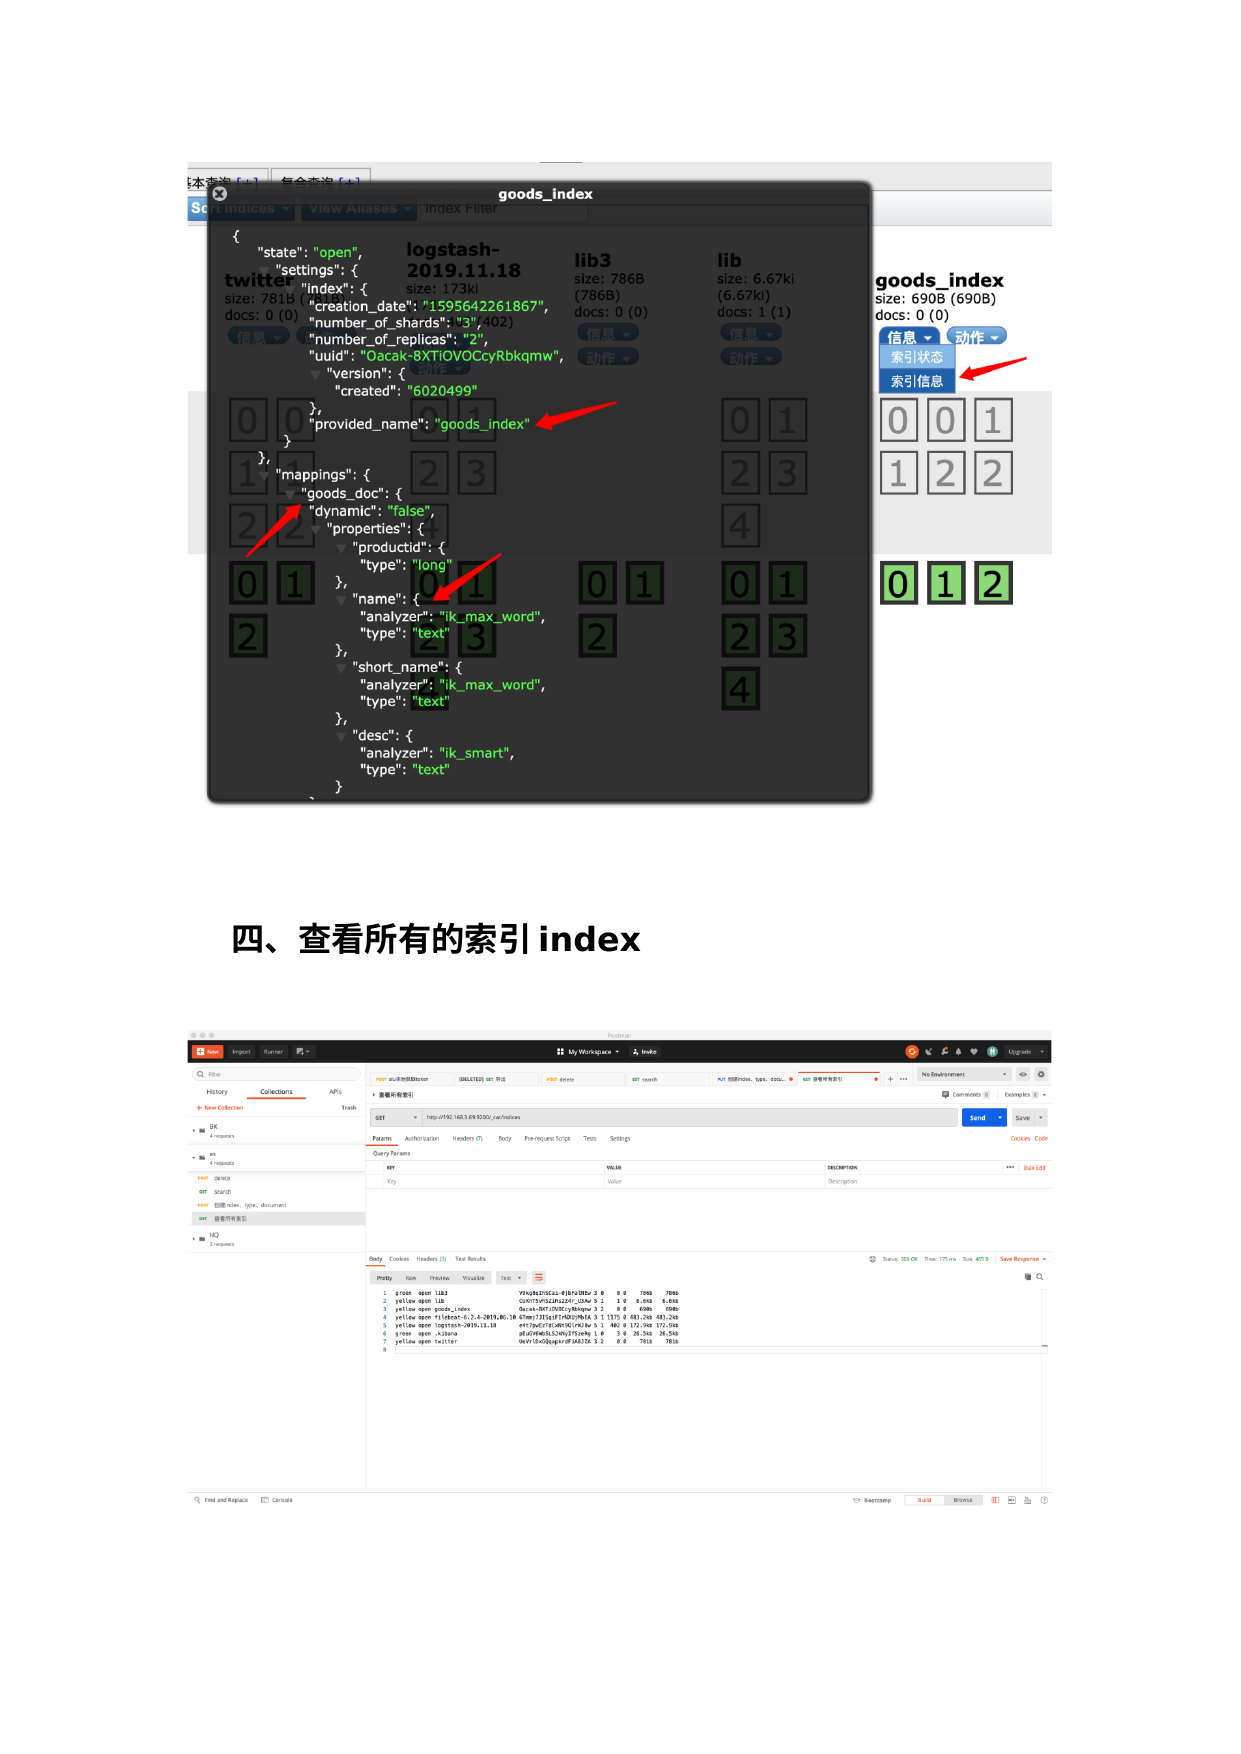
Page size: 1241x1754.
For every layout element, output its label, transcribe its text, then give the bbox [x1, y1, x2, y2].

subtitle 查看所有的索引index [187, 904, 1053, 969]
picture [187, 1030, 1052, 1507]
picture [187, 162, 1052, 863]
